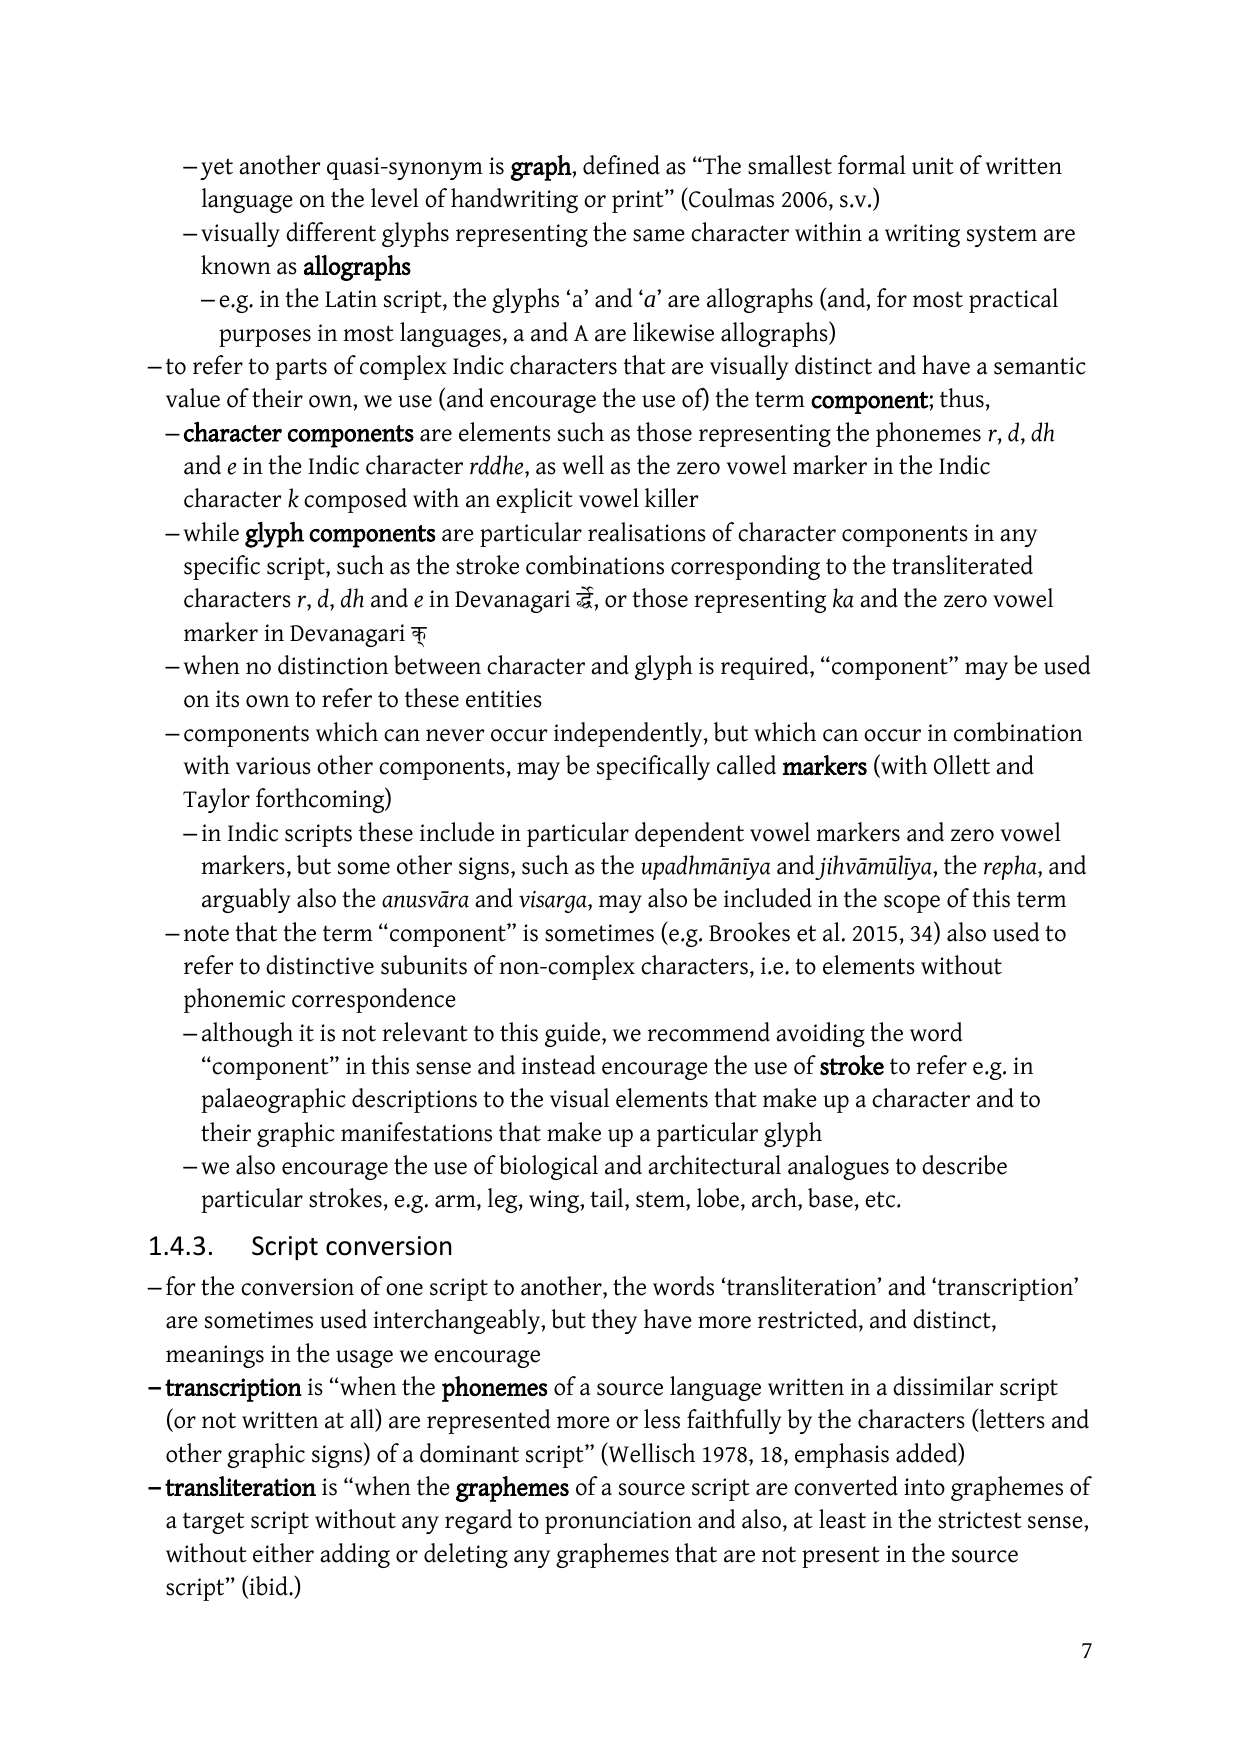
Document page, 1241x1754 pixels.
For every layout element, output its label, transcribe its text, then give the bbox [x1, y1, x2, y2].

list for the conversion of one script to another, the words ‘transliteration’ and ‘transcription’ are sometimes used interchangeably, but they have more restricted, and distinct, meanings in the usage we encourage [148, 1269, 1092, 1369]
list when no distinction between character and glyph is required, “component” may be used on its own to refer to these entities [165, 648, 1092, 714]
list yet another quasi-synonym is graph, defined as “The smallest formal unit of written language on the level of handwriting or print” (Coulmas 2006, s.v.) [183, 148, 1092, 214]
list in Indic scripts these include in particular dependent vowel markers and zero vowel markers, but some other signs, such as the upadhmānīya and jihvāmūlīya, the repha, and arguably also the anusvāra and visarga, may also be included in the scope of this term [183, 814, 1092, 914]
list although it is not relevant to this guide, we recommend avoiding the word “component” in this sense and instead encourage the use of stroke to refer e.g. in palaeographic descriptions to the visual elements that make up a character and to their graphic manifestations that make up a particular glyph [183, 1014, 1092, 1148]
list while glyph components are particular realisations of character components in any specific script, such as the stroke combinations corresponding to the transliterated characters r, d, dh and e in Devanagari र्द्धे, or those representing ka and the zero vowel marker in Devanagari क् [165, 514, 1092, 648]
list note that the term “component” is sometimes (e.g. Brookes et al. 2015, 34) also used to refer to distinctive subunits of non-complex characters, i.e. to elements without phonemic correspondence [165, 914, 1092, 1014]
list e.g. in the Latin script, the glyphs ‘a’ and ‘a’ are allographs (and, for most practical purposes in most languages, a and A are likewise allographs) [201, 281, 1092, 348]
subtitle Script conversion [148, 1227, 1092, 1262]
list components which can never occur independently, but which can occur in combination with various other components, may be specifically called markers (with Ollett and Taylor forthcoming) [165, 714, 1092, 814]
list visually different glyphs representing the same character within a writing system are known as allographs [183, 214, 1092, 281]
list to refer to parts of complex Indic characters that are visually distinct and have a semantic value of their own, we use (and encourage the use of) the term component; thus, [148, 348, 1092, 414]
list character components are elements such as those representing the phonemes r, d, dh and e in the Indic character rddhe, as well as the zero vowel marker in the Indic character k composed with an explicit vowel killer [165, 414, 1092, 514]
list transcription is “when the phonemes of a source language written in a dissimilar script (or not written at all) are represented more or less faithfully by the characters (letters and other graphic signs) of a dominant script” (Wellisch 1978, 18, emphasis added) [148, 1369, 1092, 1469]
list we also encourage the use of biological and architectural analogues to describe particular strokes, e.g. arm, leg, wing, tail, stem, lobe, arch, base, etc. [183, 1148, 1092, 1214]
list transliteration is “when the graphemes of a source script are converted into graphemes of a target script without any regard to pronunciation and also, at least in the strictest sense, without either adding or deleting any graphemes that are not present in the source script” (ibid.) [148, 1469, 1092, 1602]
